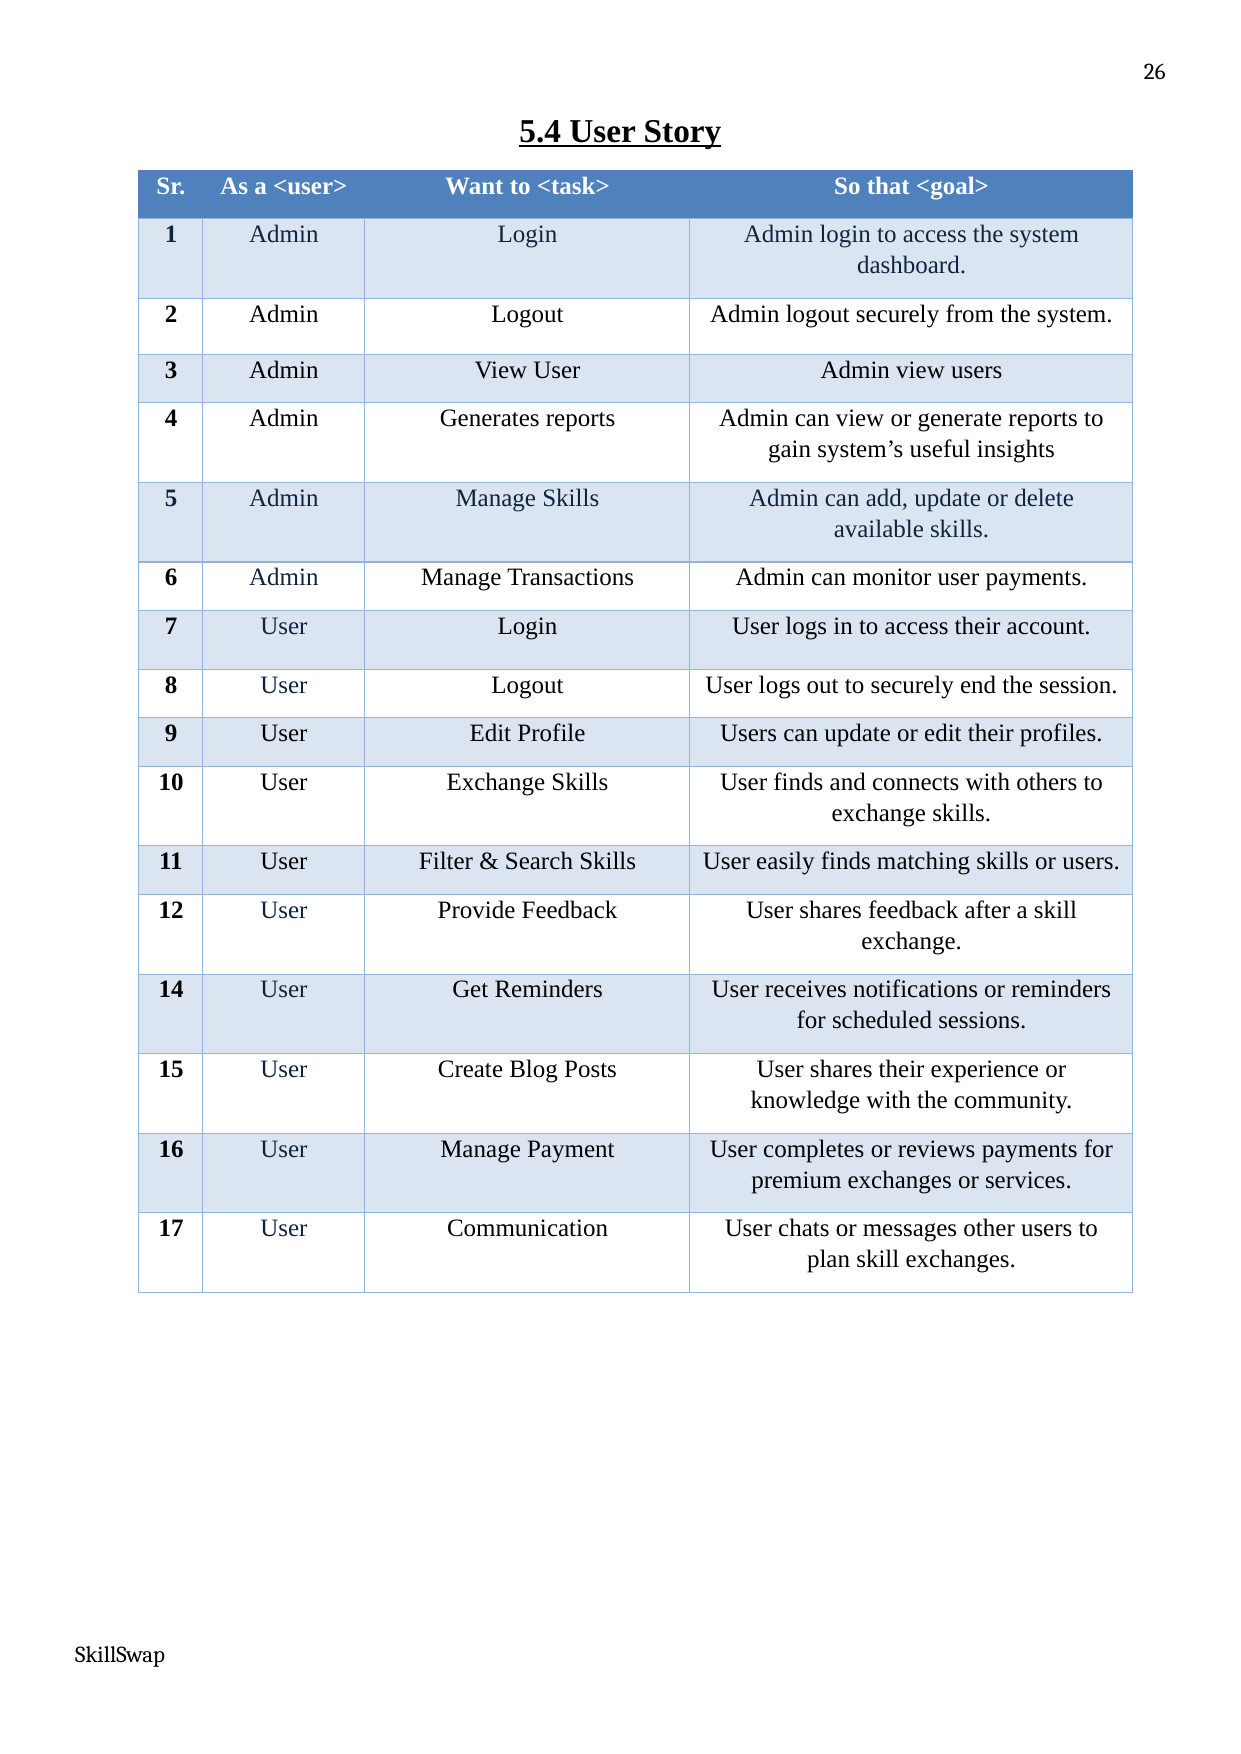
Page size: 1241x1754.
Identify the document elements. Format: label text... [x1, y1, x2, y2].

table_cell Manage Payment [365, 1134, 689, 1212]
table_cell User logs in to access their account. [690, 611, 1132, 669]
table_cell 4 [139, 403, 202, 482]
table_cell 3 [139, 355, 202, 402]
table_cell 16 [139, 1134, 202, 1212]
table_cell 7 [139, 611, 202, 669]
text 5.4 User Story [75, 112, 1165, 150]
table_cell 2 [139, 299, 202, 354]
table_header Want to <task> [365, 171, 689, 218]
table_cell User [203, 670, 364, 717]
table_cell User receives notifications or reminders for scheduled sessions. [690, 975, 1132, 1053]
table_cell 5 [139, 483, 202, 561]
table_cell 1 [139, 219, 202, 298]
table_cell Provide Feedback [365, 895, 689, 973]
table_cell Login [365, 611, 689, 669]
table_cell Edit Profile [365, 718, 689, 766]
table_cell 10 [139, 767, 202, 845]
table_cell 12 [139, 895, 202, 973]
table_cell Users can update or edit their profiles. [690, 718, 1132, 766]
table_cell Create Blog Posts [365, 1054, 689, 1133]
table_cell User [203, 611, 364, 669]
table_cell Admin [203, 299, 364, 354]
table_cell User [203, 767, 364, 845]
table_cell Manage Transactions [365, 563, 689, 610]
table_header Sr. [139, 171, 202, 218]
table_header As a <user> [203, 171, 364, 218]
table_cell Admin [203, 563, 364, 610]
table_cell Filter & Search Skills [365, 846, 689, 894]
table_cell Admin login to access the system dashboard. [690, 219, 1132, 298]
table_cell User easily finds matching skills or users. [690, 846, 1132, 894]
table_header So that <goal> [690, 171, 1132, 218]
table_cell Admin [203, 483, 364, 561]
table_cell User completes or reviews payments for premium exchanges or services. [690, 1134, 1132, 1212]
table_cell User [203, 1213, 364, 1292]
table_cell User [203, 895, 364, 973]
table_cell Admin [203, 219, 364, 298]
table_cell User [203, 975, 364, 1053]
table_cell Admin logout securely from the system. [690, 299, 1132, 354]
table_cell Admin can add, update or delete available skills. [690, 483, 1132, 561]
table_cell User logs out to securely end the session. [690, 670, 1132, 717]
table_cell User shares their experience or knowledge with the community. [690, 1054, 1132, 1133]
table_cell Logout [365, 299, 689, 354]
table_cell Get Reminders [365, 975, 689, 1053]
table_cell User finds and connects with others to exchange skills. [690, 767, 1132, 845]
table_cell User [203, 1134, 364, 1212]
table_cell Generates reports [365, 403, 689, 482]
table_cell Logout [365, 670, 689, 717]
table_cell Login [365, 219, 689, 298]
table_cell User [203, 1054, 364, 1133]
table_cell Admin can view or generate reports to gain system’s useful insights [690, 403, 1132, 482]
table_cell Admin view users [690, 355, 1132, 402]
table_cell Admin [203, 355, 364, 402]
table_cell 6 [139, 563, 202, 610]
table_cell User shares feedback after a skill exchange. [690, 895, 1132, 973]
table_cell Admin can monitor user payments. [690, 563, 1132, 610]
table_cell User [203, 846, 364, 894]
table_cell Manage Skills [365, 483, 689, 561]
table_cell 11 [139, 846, 202, 894]
table_cell 17 [139, 1213, 202, 1292]
table_cell Exchange Skills [365, 767, 689, 845]
table_cell 14 [139, 975, 202, 1053]
table_cell User chats or messages other users to plan skill exchanges. [690, 1213, 1132, 1292]
table_cell 8 [139, 670, 202, 717]
table_cell Admin [203, 403, 364, 482]
table_cell 15 [139, 1054, 202, 1133]
table_cell 9 [139, 718, 202, 766]
table_cell View User [365, 355, 689, 402]
table_cell User [203, 718, 364, 766]
table_cell Communication [365, 1213, 689, 1292]
